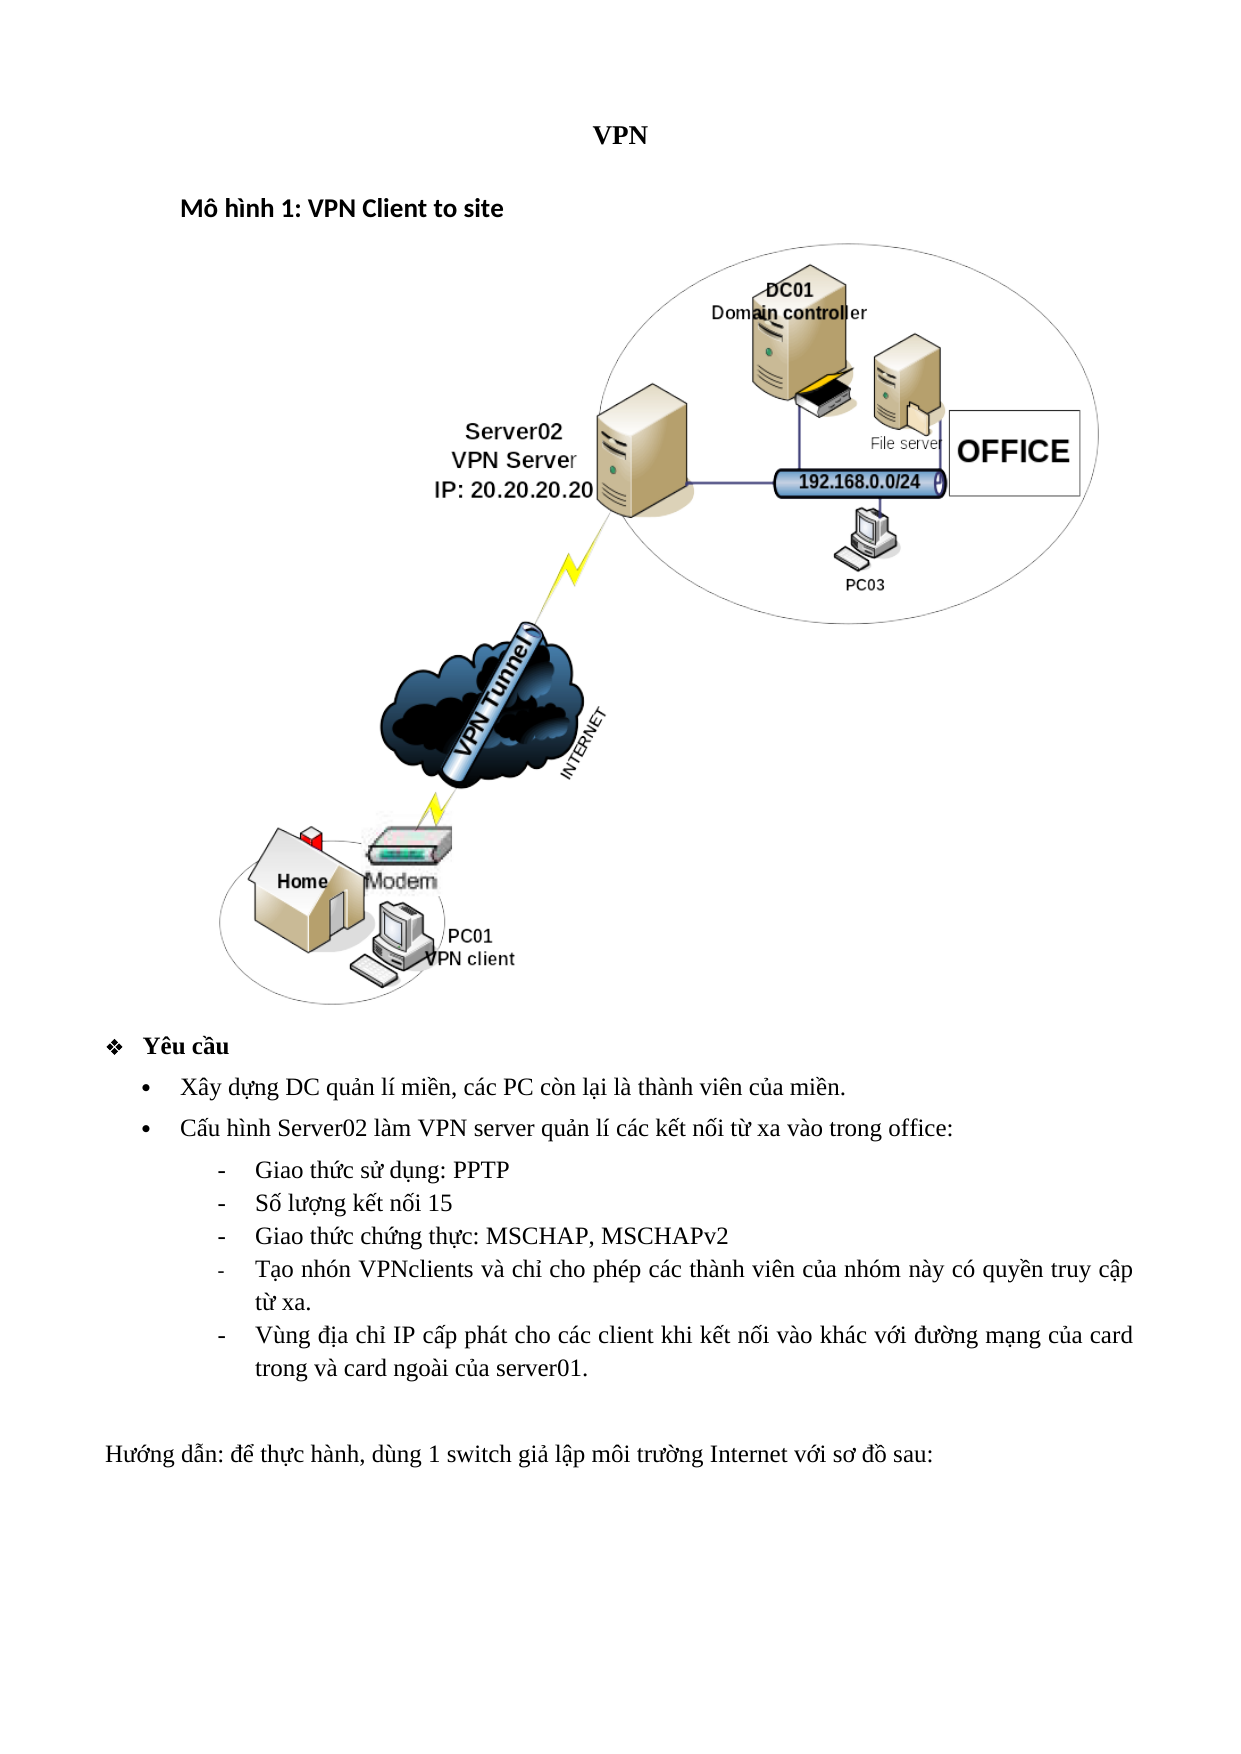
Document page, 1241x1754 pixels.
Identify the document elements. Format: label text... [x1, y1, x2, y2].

list Giao thức sử dụng: PPTP [217, 1155, 1135, 1183]
list Yêu cầu [105, 1031, 1135, 1060]
text Mô hình 1: VPN Client to site [105, 191, 1135, 224]
list Tạo nhón VPNclients và chỉ cho phép các thành viên của nhóm này có quyền truy cập từ xa. [217, 1254, 1135, 1316]
text Hướng dẫn: để thực hành, dùng 1 switch giả lập môi trường Internet với sơ đồ sau: [105, 1439, 1135, 1468]
list Xây dựng DC quản lí miền, các PC còn lại là thành viên của miền. [142, 1072, 1135, 1101]
list Cấu hình Server02 làm VPN server quản lí các kết nối từ xa vào trong office: [142, 1113, 1135, 1142]
list Giao thức chứng thực: MSCHAP, MSCHAPv2 [217, 1221, 1135, 1249]
list Vùng địa chỉ IP cấp phát cho các client khi kết nối vào khác với đường mạng của card trong và card ngoài của server01. [217, 1320, 1135, 1382]
list Số lượng kết nối 15 [217, 1188, 1135, 1216]
text VPN [105, 119, 1135, 150]
